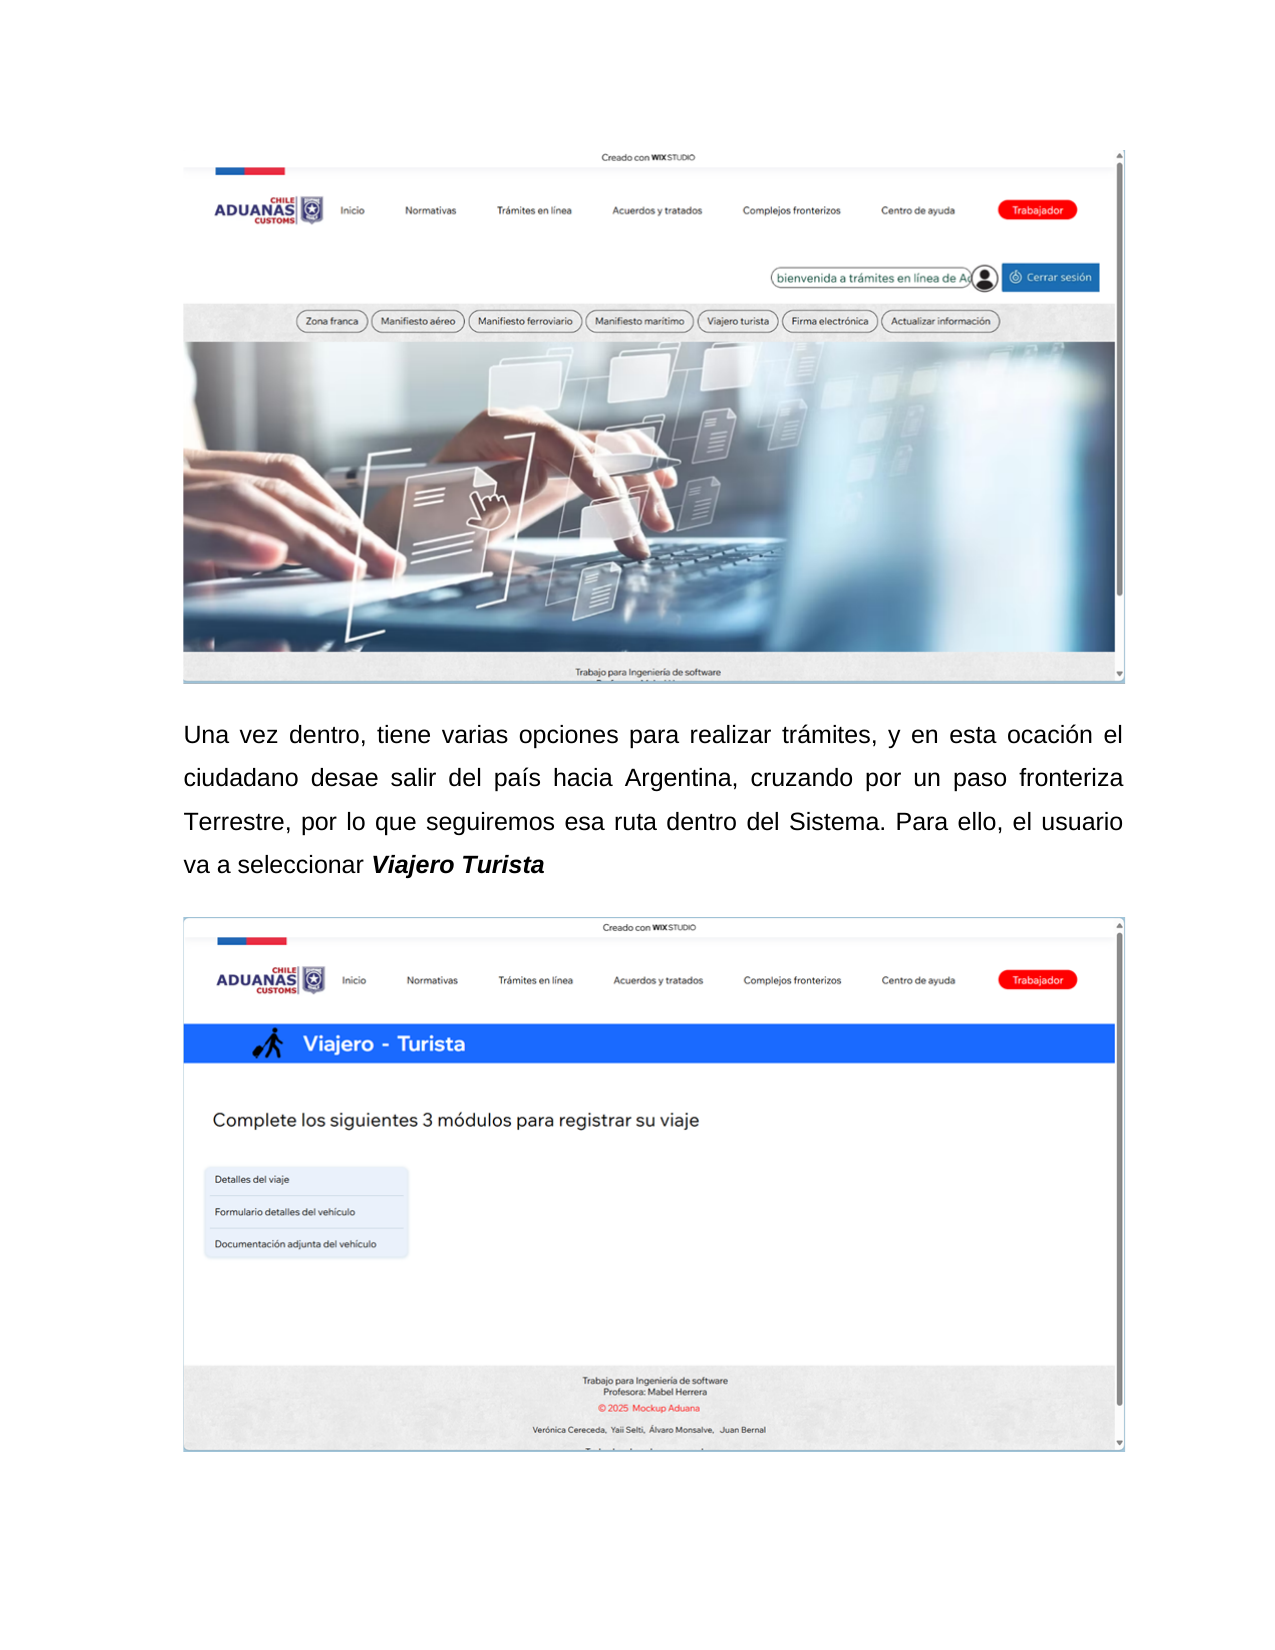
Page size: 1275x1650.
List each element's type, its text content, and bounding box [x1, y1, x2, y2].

picture [183, 150, 1125, 684]
text Una vez dentro, tiene varias opciones para realizar trámites, y en esta ocación el ciudadano desae salir del país hacia Argentina, cruzando por un paso fronteriza Terrestre, por lo que seguiremos esa ruta dentro del Sistema. Para ello, el usuario va a seleccionar Viajero Turista [183, 720, 1125, 878]
picture [183, 917, 1125, 1452]
